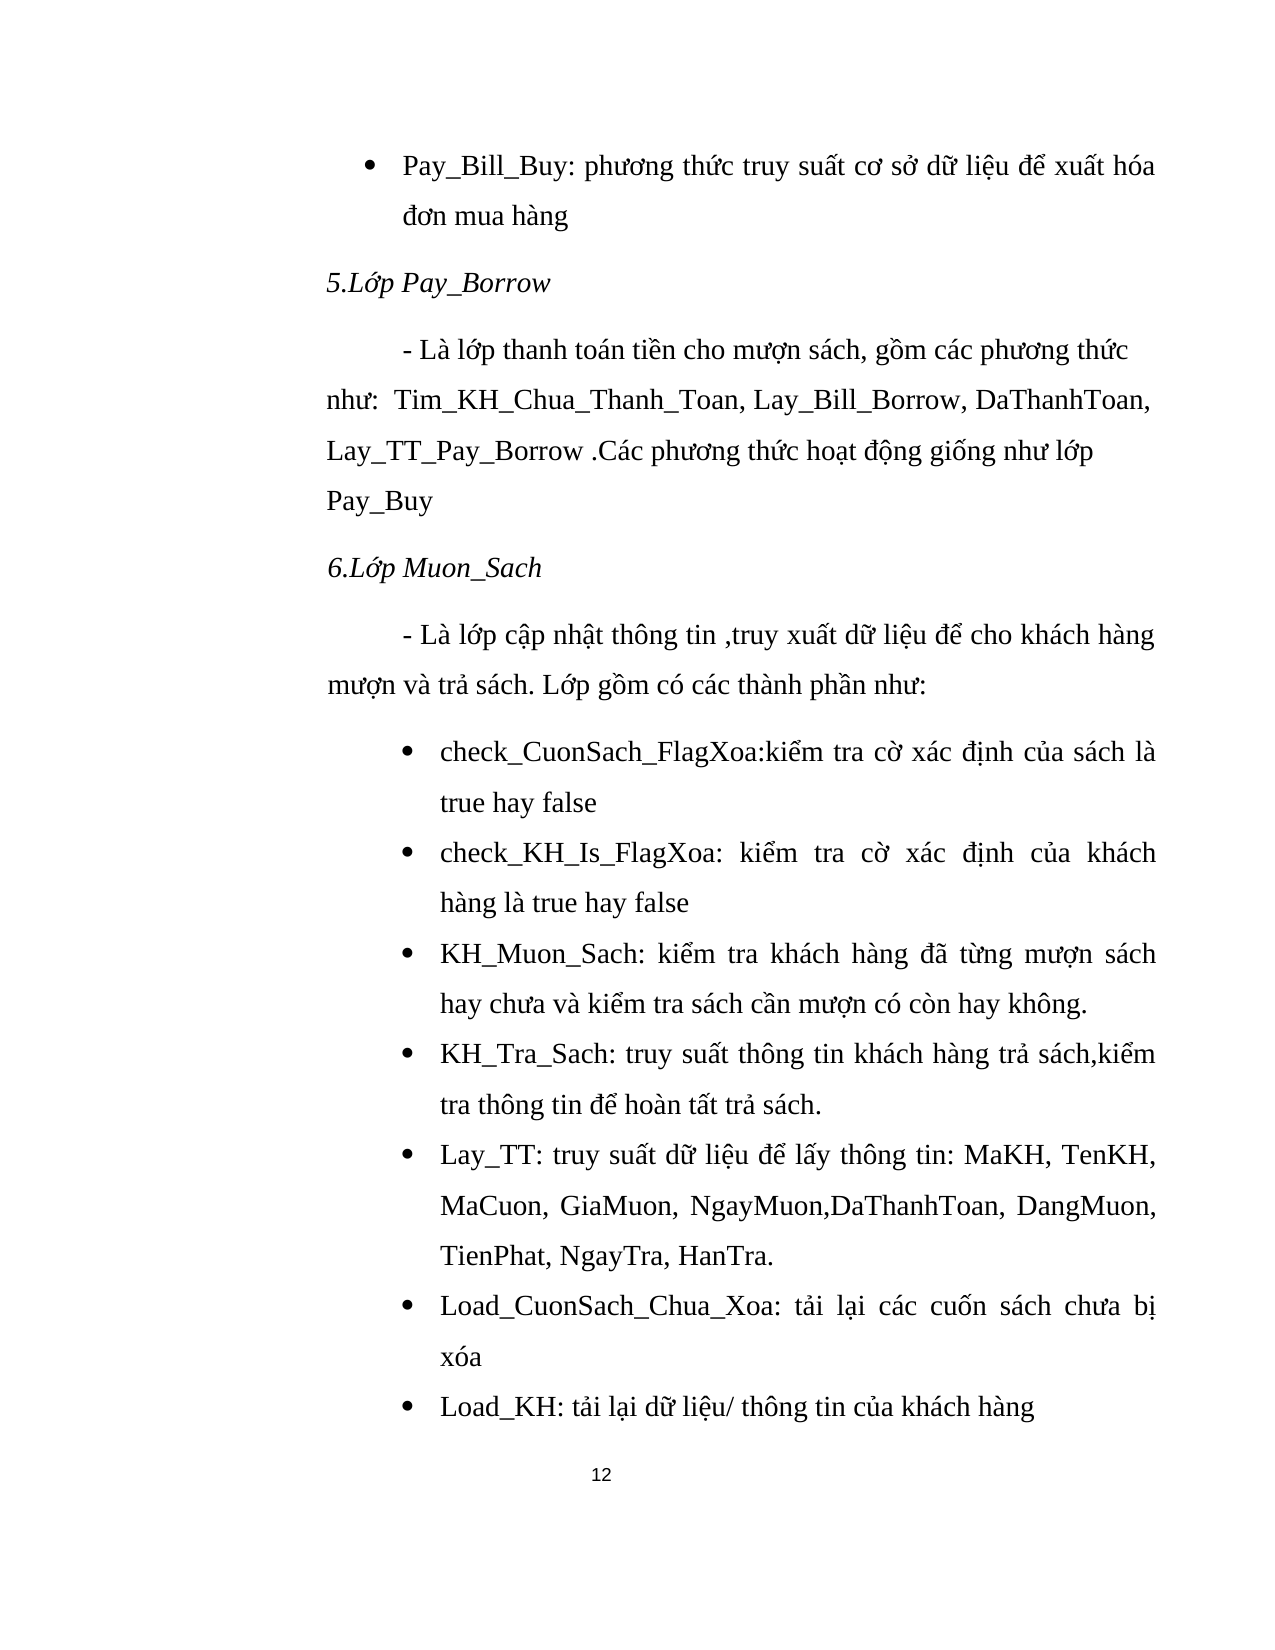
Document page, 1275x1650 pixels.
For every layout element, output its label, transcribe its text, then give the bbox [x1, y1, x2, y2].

list check_CuonSach_FlagXoa:kiểm tra cờ xác định của sách là true hay false [402, 734, 1157, 818]
list Load_KH: tải lại dữ liệu/ thông tin của khách hàng [402, 1389, 1157, 1423]
text - Là lớp thanh toán tiền cho mượn sách, gồm các phương thức như: Tim_KH_Chua_Thanh_Toan, Lay_Bill_Borrow, DaThanhToan, Lay_TT_Pay_Borrow .Các phương thức hoạt động giống như lớp Pay_Buy [326, 332, 1157, 517]
text - Là lớp cập nhật thông tin ,truy xuất dữ liệu để cho khách hàng mượn và trả sách. Lớp gồm có các thành phần như: [327, 617, 1157, 701]
list KH_Tra_Sach: truy suất thông tin khách hàng trả sách,kiểm tra thông tin để hoàn tất trả sách. [402, 1036, 1157, 1120]
list Pay_Bill_Buy: phương thức truy suất cơ sở dữ liệu để xuất hóa đơn mua hàng [365, 148, 1157, 232]
text 5.Lớp Pay_Borrow [326, 265, 1157, 299]
list KH_Muon_Sach: kiểm tra khách hàng đã từng mượn sách hay chưa và kiểm tra sách cần mượn có còn hay không. [402, 936, 1157, 1020]
text 6.Lớp Muon_Sach [252, 550, 1157, 583]
list Load_CuonSach_Chua_Xoa: tải lại các cuốn sách chưa bị xóa [402, 1288, 1157, 1372]
list Lay_TT: truy suất dữ liệu để lấy thông tin: MaKH, TenKH, MaCuon, GiaMuon, NgayMuon,DaThanhToan, DangMuon, TienPhat, NgayTra, HanTra. [402, 1137, 1157, 1271]
list check_KH_Is_FlagXoa: kiểm tra cờ xác định của khách hàng là true hay false [402, 835, 1157, 919]
